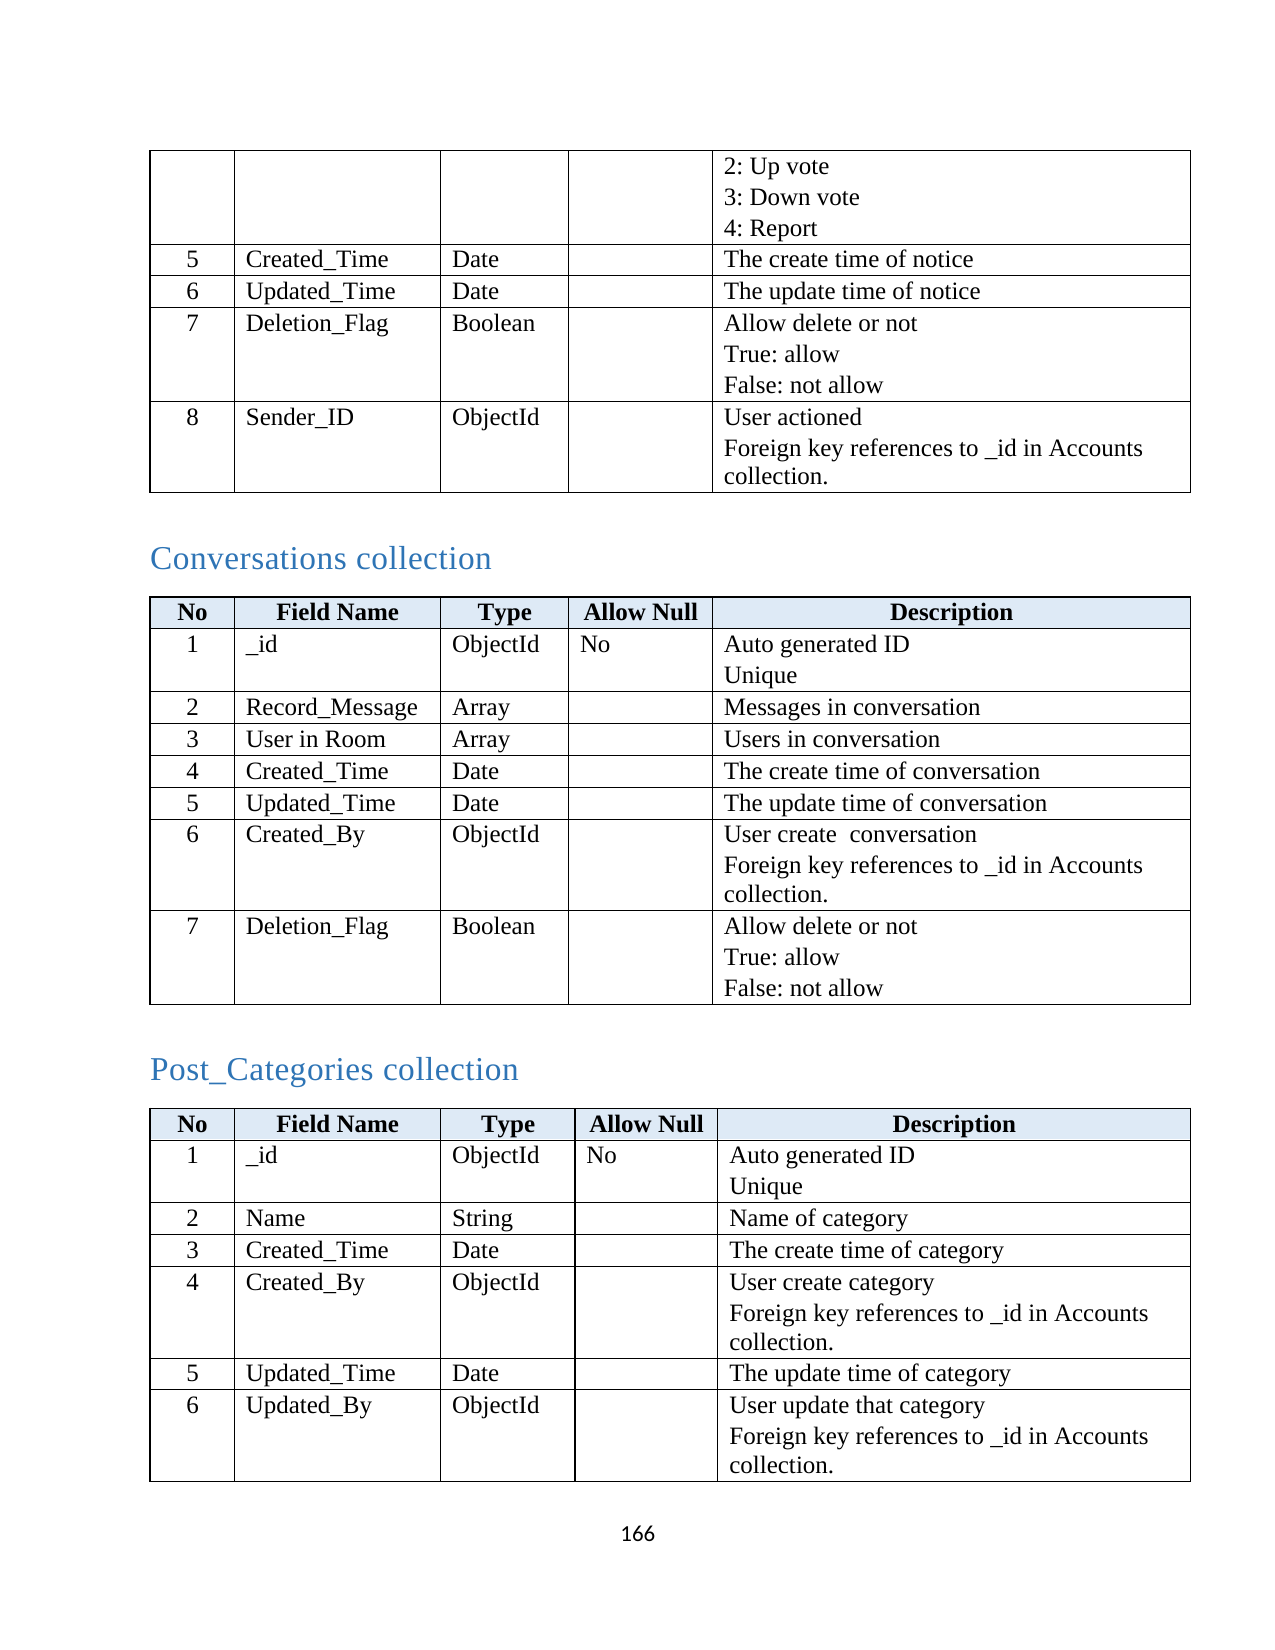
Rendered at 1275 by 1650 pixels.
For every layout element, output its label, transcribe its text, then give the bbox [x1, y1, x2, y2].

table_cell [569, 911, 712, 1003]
title Conversations collection [150, 538, 1125, 577]
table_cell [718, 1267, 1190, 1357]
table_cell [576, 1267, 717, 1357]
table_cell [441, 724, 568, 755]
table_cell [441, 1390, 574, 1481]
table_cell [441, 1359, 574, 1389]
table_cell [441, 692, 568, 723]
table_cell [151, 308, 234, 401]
title Post_Categories collection [150, 1050, 1125, 1088]
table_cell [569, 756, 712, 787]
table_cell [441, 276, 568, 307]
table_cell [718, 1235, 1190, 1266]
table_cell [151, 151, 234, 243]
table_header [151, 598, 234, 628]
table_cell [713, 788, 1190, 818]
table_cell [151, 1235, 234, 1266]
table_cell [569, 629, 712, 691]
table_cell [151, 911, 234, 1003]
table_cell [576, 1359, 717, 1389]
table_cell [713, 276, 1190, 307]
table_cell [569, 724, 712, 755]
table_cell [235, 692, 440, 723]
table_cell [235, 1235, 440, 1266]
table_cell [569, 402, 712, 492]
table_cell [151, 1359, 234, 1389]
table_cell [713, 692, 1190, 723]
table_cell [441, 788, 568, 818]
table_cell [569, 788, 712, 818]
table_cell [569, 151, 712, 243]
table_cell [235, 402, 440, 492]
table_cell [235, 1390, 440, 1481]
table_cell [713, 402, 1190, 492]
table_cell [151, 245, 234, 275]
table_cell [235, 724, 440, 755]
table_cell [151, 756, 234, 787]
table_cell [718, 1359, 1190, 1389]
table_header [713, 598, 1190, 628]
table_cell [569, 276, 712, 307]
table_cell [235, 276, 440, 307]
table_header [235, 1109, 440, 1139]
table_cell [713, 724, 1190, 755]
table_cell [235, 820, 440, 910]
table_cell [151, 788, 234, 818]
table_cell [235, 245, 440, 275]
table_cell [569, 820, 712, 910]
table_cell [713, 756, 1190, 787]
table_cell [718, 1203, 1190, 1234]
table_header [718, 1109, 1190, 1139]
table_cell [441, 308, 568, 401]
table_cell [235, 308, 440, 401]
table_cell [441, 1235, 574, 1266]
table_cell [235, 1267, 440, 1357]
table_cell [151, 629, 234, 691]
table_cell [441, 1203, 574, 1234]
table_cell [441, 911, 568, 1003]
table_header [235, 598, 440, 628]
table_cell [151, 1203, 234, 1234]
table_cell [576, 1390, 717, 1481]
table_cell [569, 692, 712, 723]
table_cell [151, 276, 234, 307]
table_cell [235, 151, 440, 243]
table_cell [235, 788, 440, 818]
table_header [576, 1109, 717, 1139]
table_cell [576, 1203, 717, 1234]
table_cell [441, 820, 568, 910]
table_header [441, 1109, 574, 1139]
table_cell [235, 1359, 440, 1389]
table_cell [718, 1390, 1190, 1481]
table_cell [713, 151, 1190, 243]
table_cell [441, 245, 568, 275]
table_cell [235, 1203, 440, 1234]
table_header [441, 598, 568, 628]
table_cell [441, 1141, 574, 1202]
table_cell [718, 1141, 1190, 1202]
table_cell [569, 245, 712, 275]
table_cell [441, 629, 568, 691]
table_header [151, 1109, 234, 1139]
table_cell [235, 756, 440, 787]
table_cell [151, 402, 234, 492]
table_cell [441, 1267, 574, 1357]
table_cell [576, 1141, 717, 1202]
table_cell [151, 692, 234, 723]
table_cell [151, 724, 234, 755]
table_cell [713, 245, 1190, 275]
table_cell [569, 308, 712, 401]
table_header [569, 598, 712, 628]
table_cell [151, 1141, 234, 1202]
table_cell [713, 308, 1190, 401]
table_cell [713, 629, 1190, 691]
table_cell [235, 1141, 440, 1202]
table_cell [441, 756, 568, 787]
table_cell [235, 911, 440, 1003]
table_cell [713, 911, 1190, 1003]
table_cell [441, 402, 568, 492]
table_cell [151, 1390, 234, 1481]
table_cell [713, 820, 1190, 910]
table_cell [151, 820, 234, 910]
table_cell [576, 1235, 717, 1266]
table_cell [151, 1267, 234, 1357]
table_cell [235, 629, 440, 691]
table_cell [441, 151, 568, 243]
